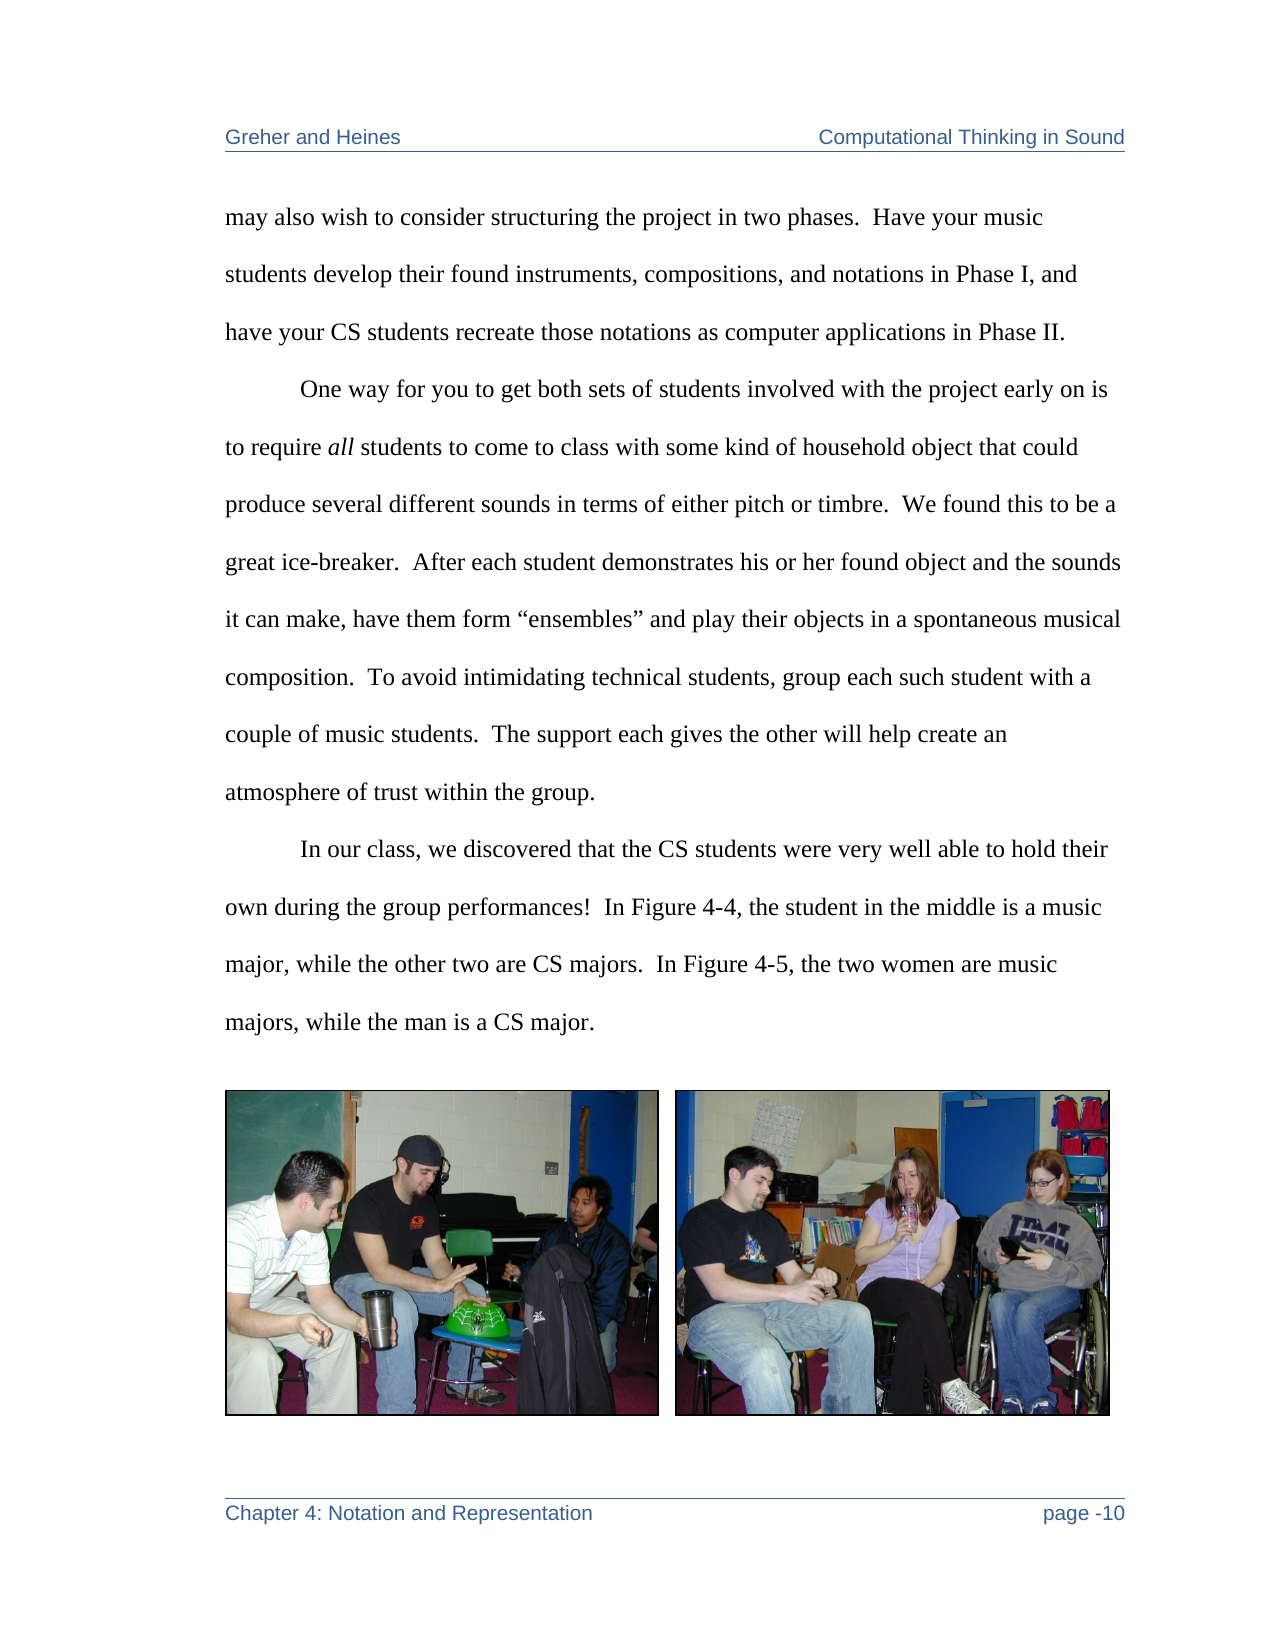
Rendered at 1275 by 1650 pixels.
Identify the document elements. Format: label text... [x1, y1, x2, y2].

picture [227, 1091, 657, 1414]
text One way for you to get both sets of students involved with the project early on is to require all students to come to class with some kind of household object that could produce several different sounds in terms of either pitch or timbre. We found this to be a great ice-breaker. After each student demonstrates his or her found object and the sounds it can make, have them form “ensembles” and play their objects in a spontaneous musical composition. To avoid intimidating technical students, group each such student with a couple of music students. The support each gives the other will help create an atmosphere of trust within the group. [225, 374, 1125, 806]
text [225, 202, 1125, 346]
picture [677, 1091, 1108, 1414]
